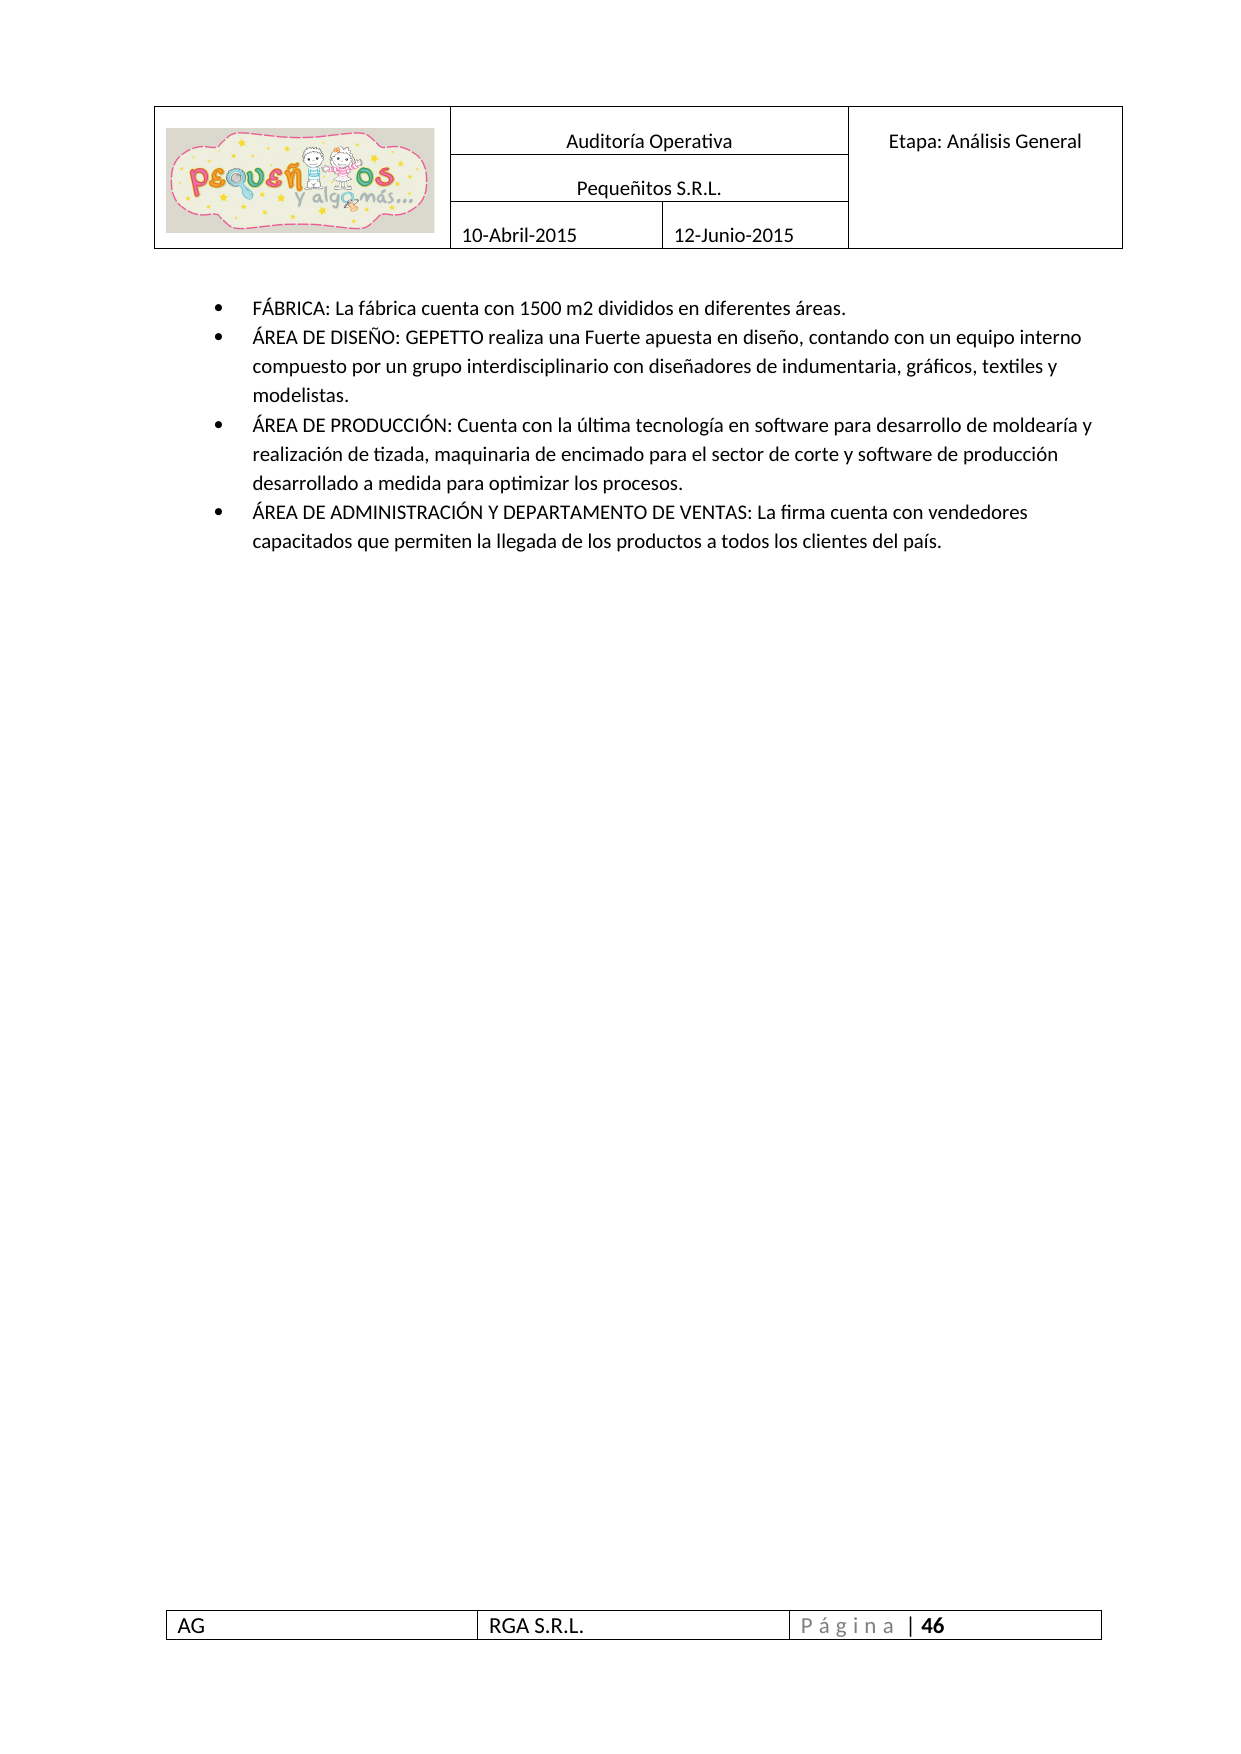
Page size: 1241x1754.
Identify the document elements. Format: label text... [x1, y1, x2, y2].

list ÁREA DE ADMINISTRACIÓN Y DEPARTAMENTO DE VENTAS: La firma cuenta con vendedores capacitados que permiten la llegada de los productos a todos los clientes del país. [215, 499, 1122, 554]
list ÁREA DE PRODUCCIÓN: Cuenta con la última tecnología en software para desarrollo de moldearía y realización de tizada, maquinaria de encimado para el sector de corte y software de producción desarrollado a medida para optimizar los procesos. [215, 412, 1122, 496]
list FÁBRICA: La fábrica cuenta con 1500 m2 divididos en diferentes áreas. [215, 295, 1122, 321]
picture [166, 128, 435, 233]
list ÁREA DE DISEÑO: GEPETTO realiza una Fuerte apuesta en diseño, contando con un equipo interno compuesto por un grupo interdisciplinario con diseñadores de indumentaria, gráficos, textiles y modelistas. [215, 324, 1122, 408]
